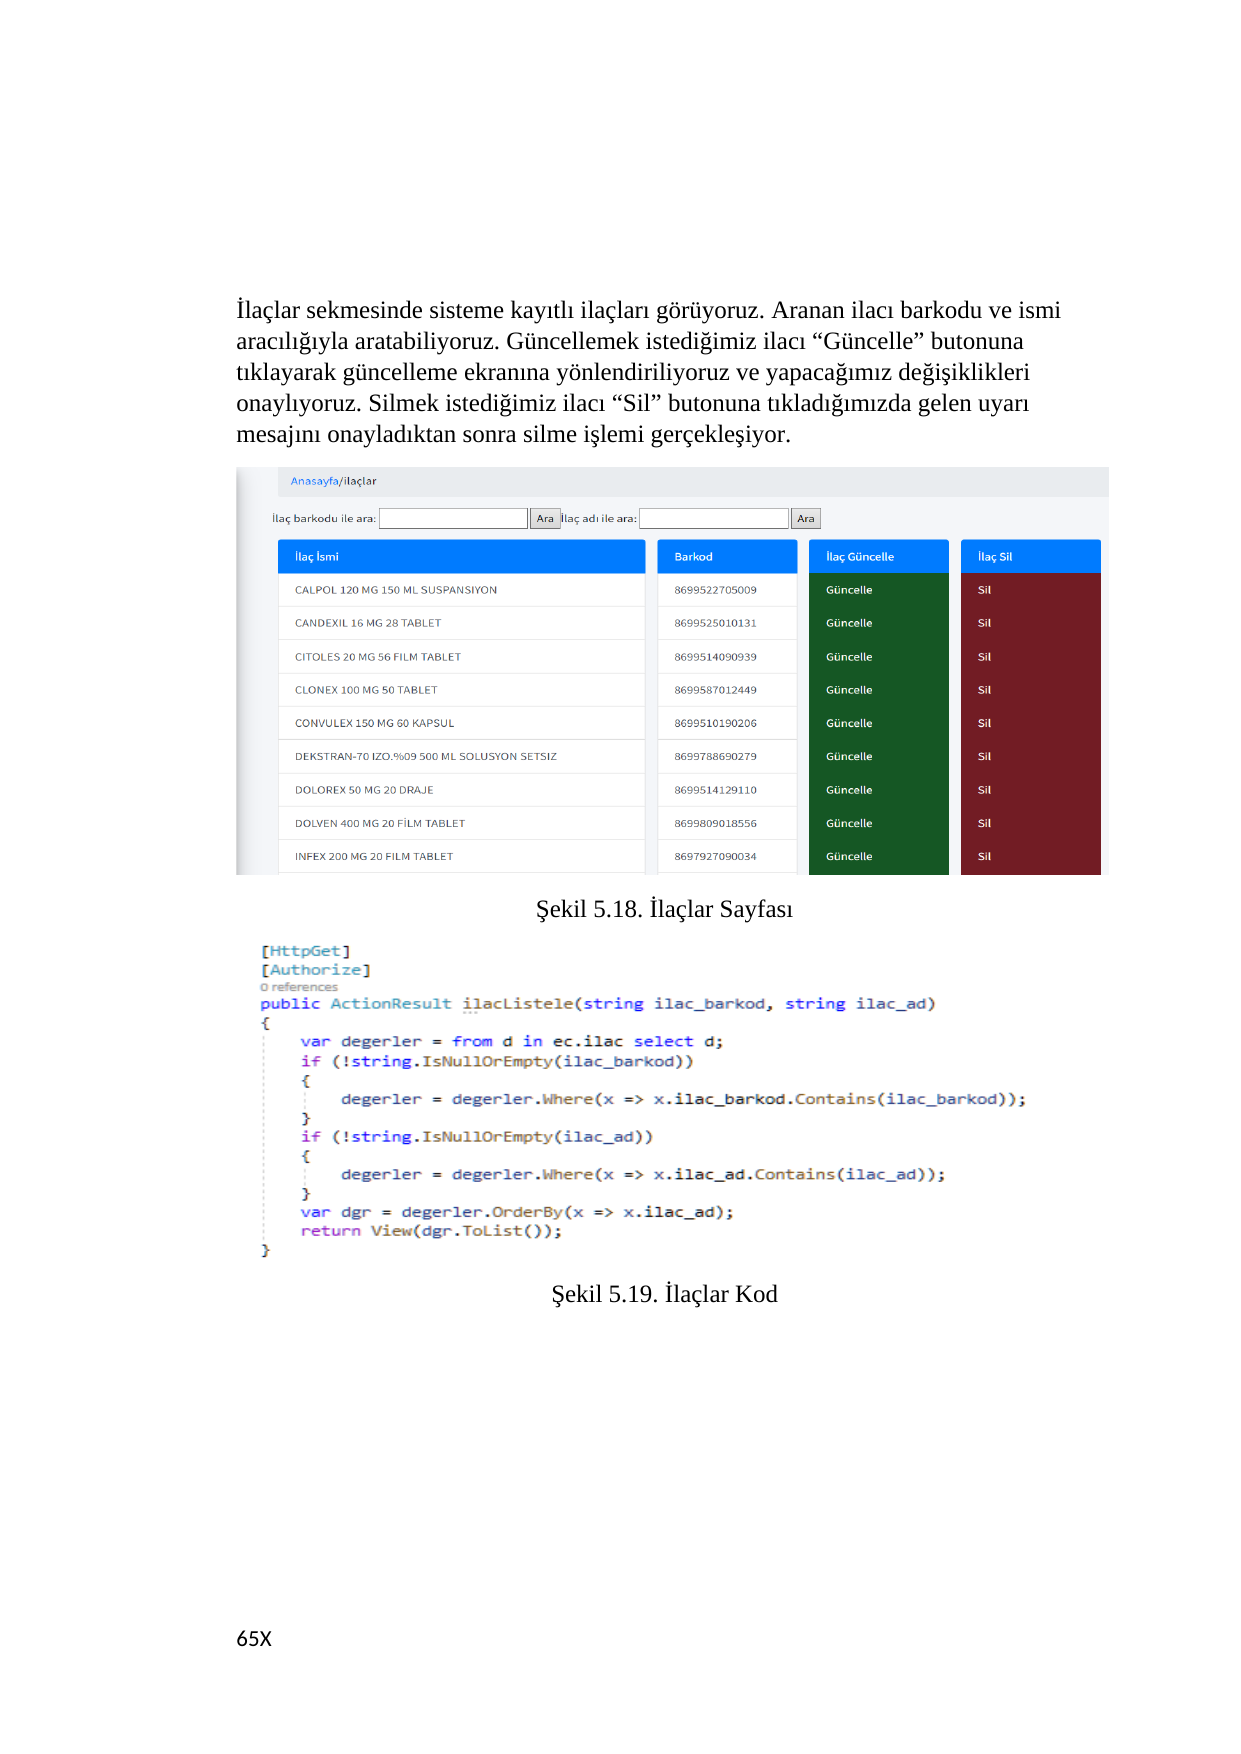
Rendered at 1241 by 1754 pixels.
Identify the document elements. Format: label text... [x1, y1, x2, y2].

text Şekil 5.19. İlaçlar Kod [236, 1279, 1093, 1308]
picture [236, 941, 1110, 1261]
text İlaçlar sekmesinde sisteme kayıtlı ilaçları görüyoruz. Aranan ilacı barkodu ve ismi aracılığıyla aratabiliyoruz. Güncellemek istediğimiz ilacı “Güncelle” butonuna tıklayarak güncelleme ekranına yönlendiriliyoruz ve yapacağımız değişiklikleri onaylıyoruz. Silmek istediğimiz ilacı “Sil” butonuna tıkladığımızda gelen uyarı mesajını onayladıktan sonra silme işlemi gerçekleşiyor. [236, 295, 1093, 448]
text Şekil 5.18. İlaçlar Sayfası [236, 894, 1093, 922]
picture [236, 467, 1109, 875]
